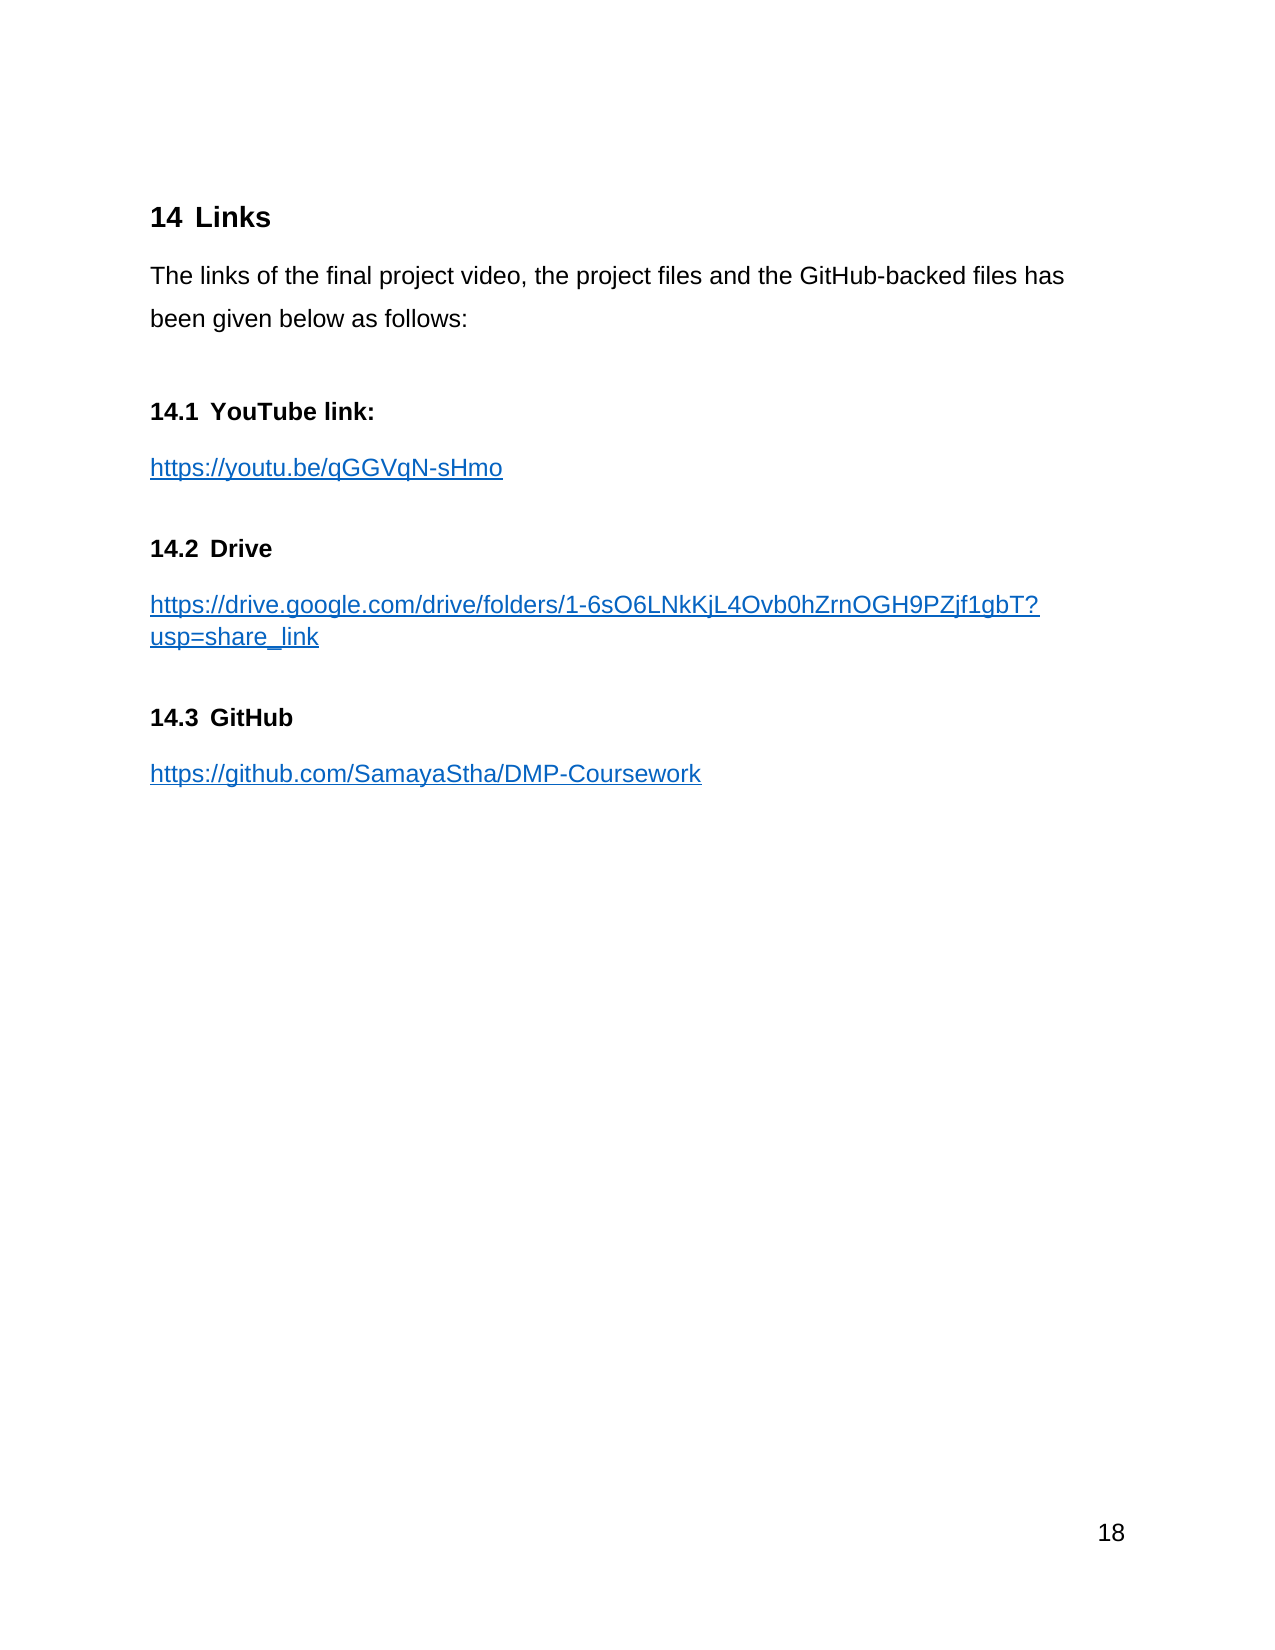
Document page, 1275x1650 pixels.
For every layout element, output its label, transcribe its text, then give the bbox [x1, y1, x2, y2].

text The links of the final project video, the project files and the GitHub-backed files has been given below as follows: [150, 261, 1125, 333]
subtitle GitHub [150, 703, 1125, 731]
subtitle Links [150, 200, 1125, 233]
subtitle YouTube link: [150, 397, 1125, 426]
text https://youtu.be/qGGVqN-sHmo [150, 453, 1125, 482]
text https://drive.google.com/drive/folders/1-6sO6LNkKjL4Ovb0hZrnOGH9PZjf1gbT?usp=share_link [150, 591, 1125, 650]
subtitle Drive [150, 534, 1125, 563]
text https://github.com/SamayaStha/DMP-Coursework [150, 759, 1125, 787]
